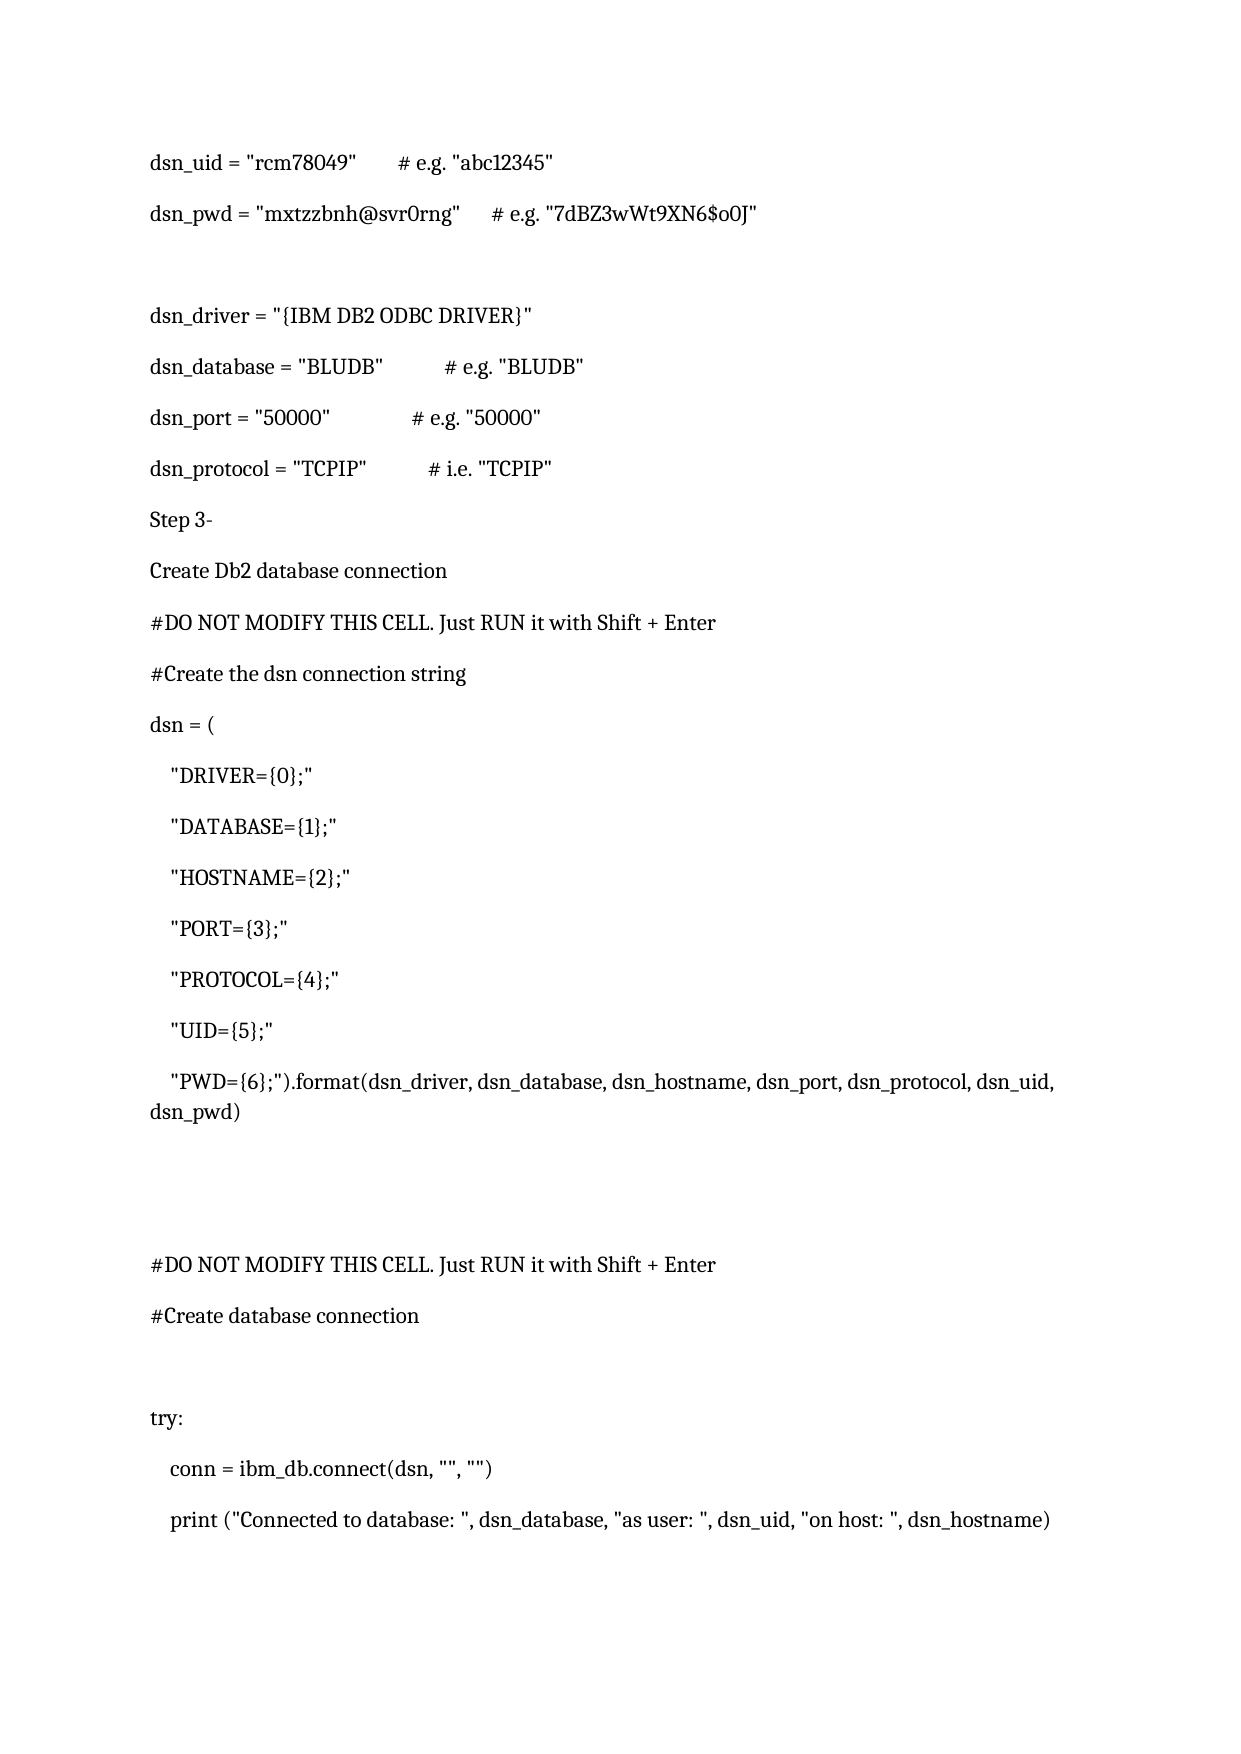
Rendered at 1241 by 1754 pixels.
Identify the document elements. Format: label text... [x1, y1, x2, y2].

text #DO NOT MODIFY THIS CELL. Just RUN it with Shift + Enter [150, 1252, 1090, 1278]
text "PWD={6};").format(dsn_driver, dsn_database, dsn_hostname, dsn_port, dsn_protocol, dsn_uid, dsn_pwd) [150, 1069, 1090, 1125]
text dsn_protocol = "TCPIP" # i.e. "TCPIP" [150, 456, 1090, 483]
text "HOSTNAME={2};" [150, 864, 1090, 891]
text dsn_pwd = "mxtzzbnh@svr0rng" # e.g. "7dBZ3wWt9XN6$o0J" [150, 201, 1090, 227]
text "PORT={3};" [150, 916, 1090, 942]
text #DO NOT MODIFY THIS CELL. Just RUN it with Shift + Enter [150, 609, 1090, 636]
text dsn_uid = "rcm78049" # e.g. "abc12345" [150, 150, 1090, 176]
text print ("Connected to database: ", dsn_database, "as user: ", dsn_uid, "on host: ", dsn_hostname) [150, 1507, 1090, 1534]
text conn = ibm_db.connect(dsn, "", "") [150, 1456, 1090, 1483]
text #Create database connection [150, 1303, 1090, 1329]
text "PROTOCOL={4};" [150, 967, 1090, 993]
text Step 3- [150, 507, 1090, 534]
text dsn_database = "BLUDB" # e.g. "BLUDB" [150, 354, 1090, 381]
text dsn = ( [150, 711, 1090, 738]
text "UID={5};" [150, 1018, 1090, 1044]
text try: [150, 1405, 1090, 1432]
text dsn_driver = "{IBM DB2 ODBC DRIVER}" [150, 303, 1090, 329]
text #Create the dsn connection string [150, 660, 1090, 687]
text Create Db2 database connection [150, 558, 1090, 585]
text "DATABASE={1};" [150, 813, 1090, 840]
text dsn_port = "50000" # e.g. "50000" [150, 405, 1090, 432]
text "DRIVER={0};" [150, 762, 1090, 789]
